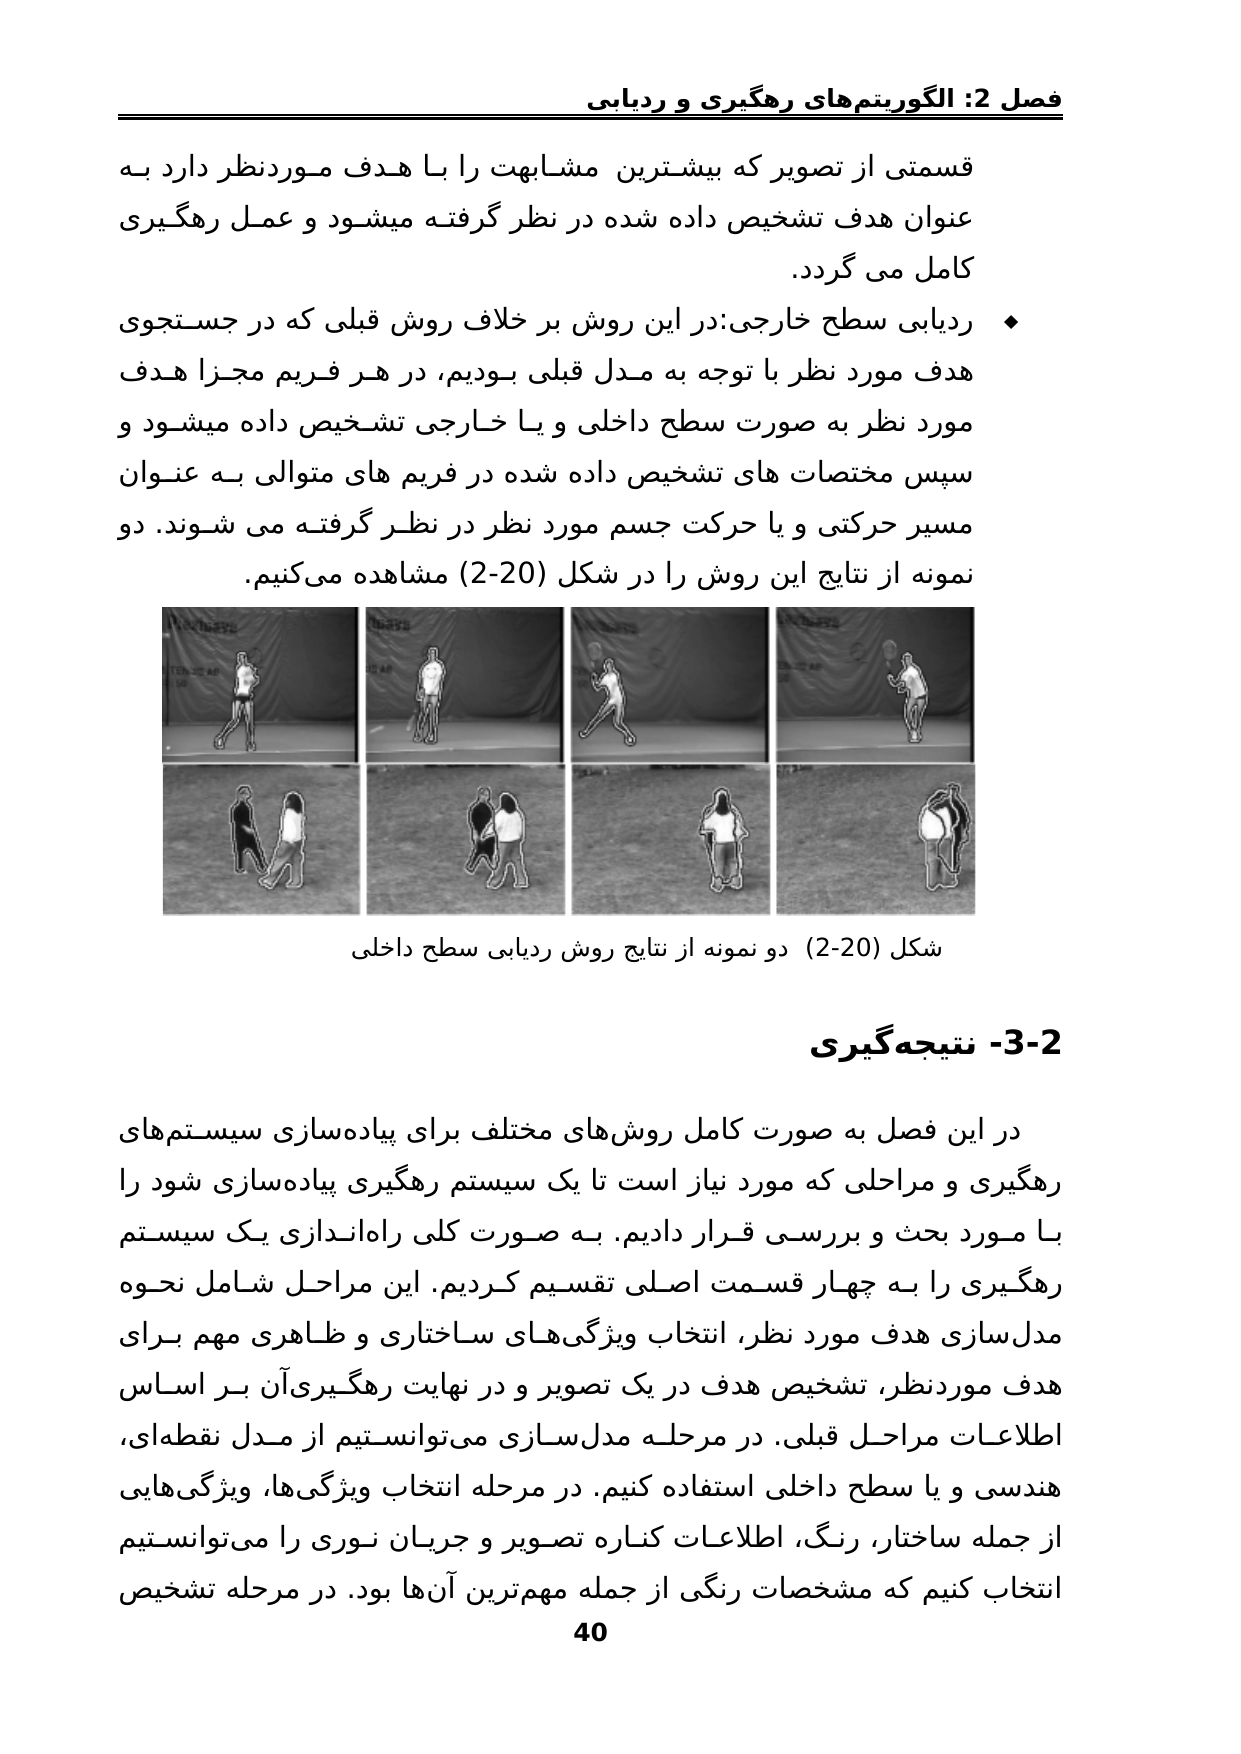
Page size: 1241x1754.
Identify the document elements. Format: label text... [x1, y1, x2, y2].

list 3-2- نتیجه‌گیری [118, 1024, 1063, 1063]
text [118, 1113, 1063, 1605]
picture [162, 607, 978, 916]
text دو نمونه از نتایج روش ردیابی سطح داخلی [118, 936, 1063, 961]
text ردیابی سطح خارجی:در این روش بر خلاف روش قبلی که در جستجوی هدف مورد نظر با توجه به مدل قبلی بودیم، در هر فریم مجزا هدف مورد نظر به صورت سطح داخلی و یا خارجی تشخیص داده میشود و سپس مختصات های تشخیص داده شده در فریم های متوالی به عنوان مسیر حرکتی و یا حرکت جسم مورد نظر در نظر گرفته می شوند. دو نمونه‌ از نتایج این روش را در شکل (20-2) مشاهده می‌کنیم. [118, 302, 1004, 591]
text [118, 148, 1004, 285]
